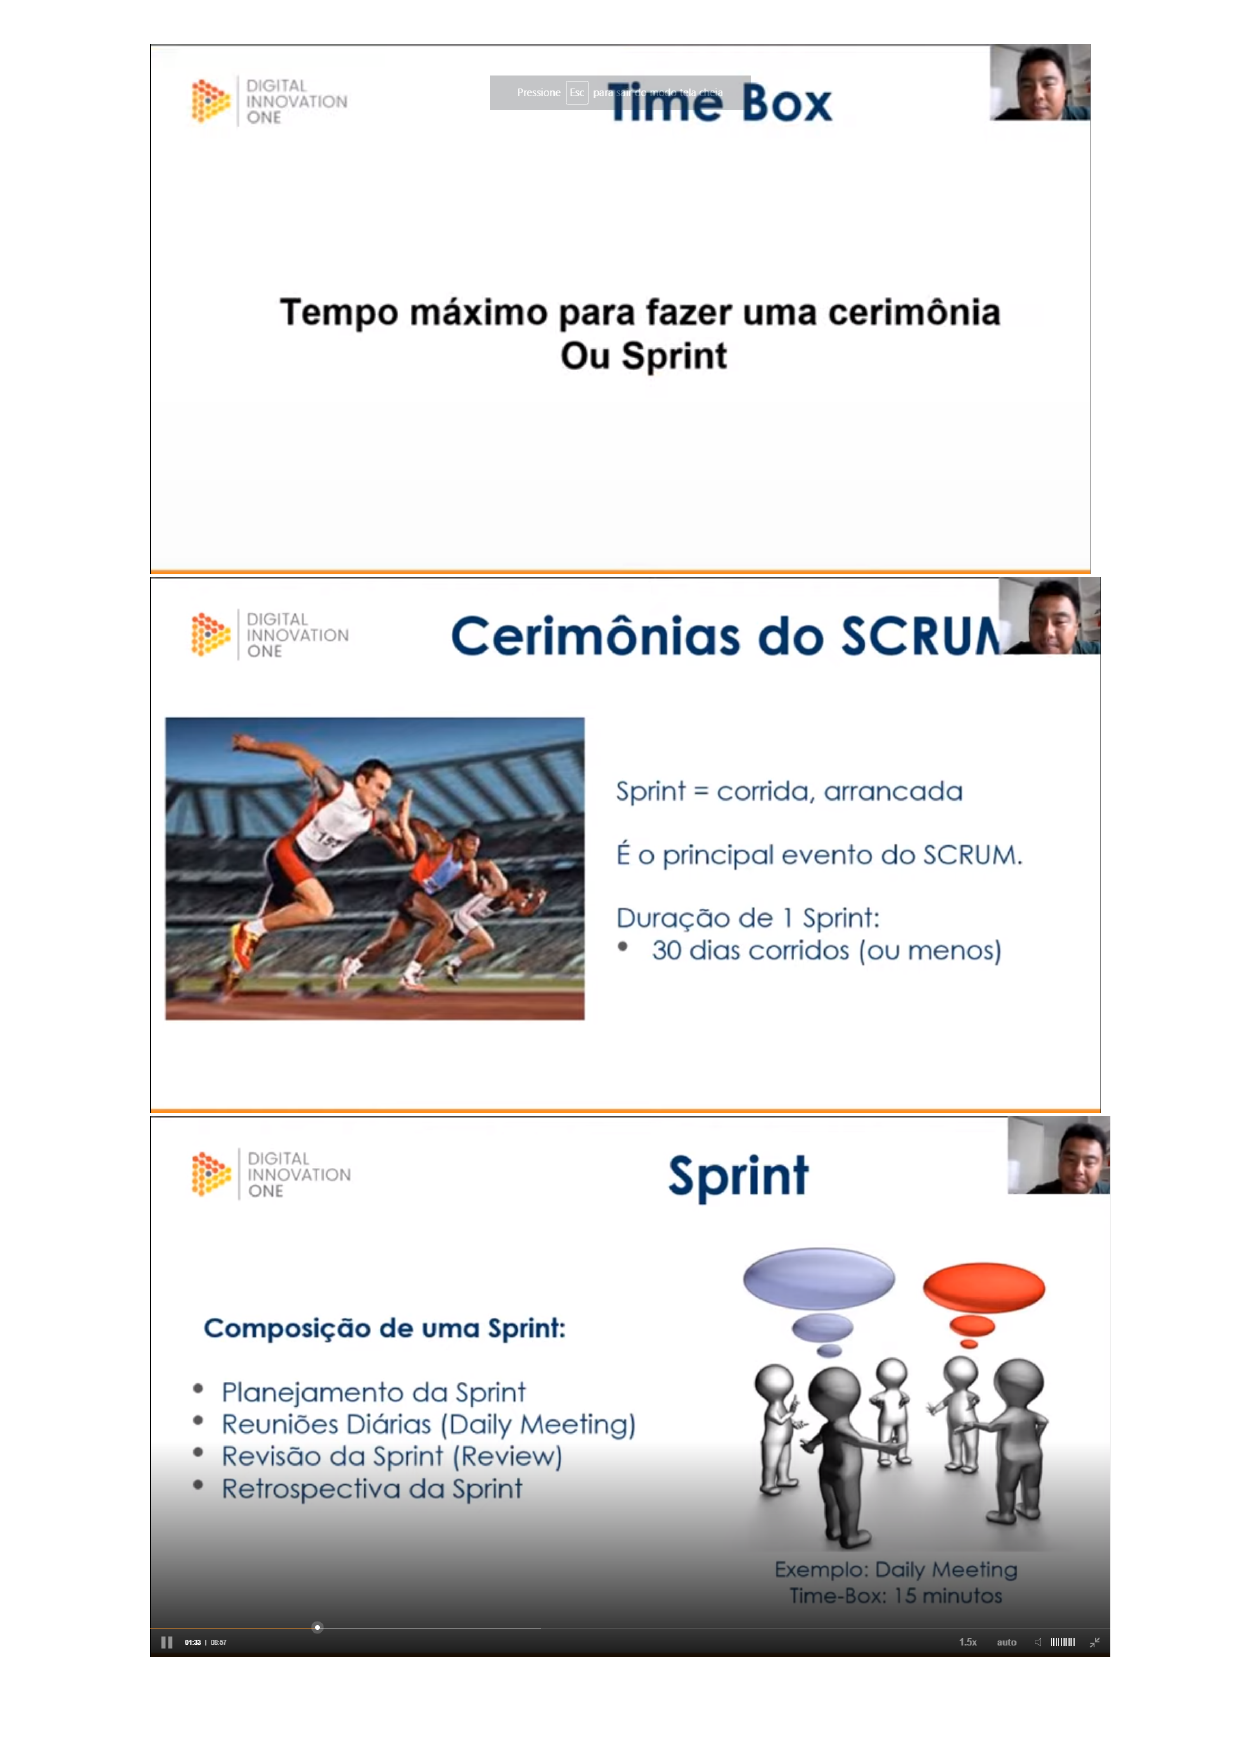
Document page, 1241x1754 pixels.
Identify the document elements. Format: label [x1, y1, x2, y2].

picture [150, 44, 1091, 574]
picture [150, 1116, 1111, 1657]
picture [150, 577, 1101, 1113]
